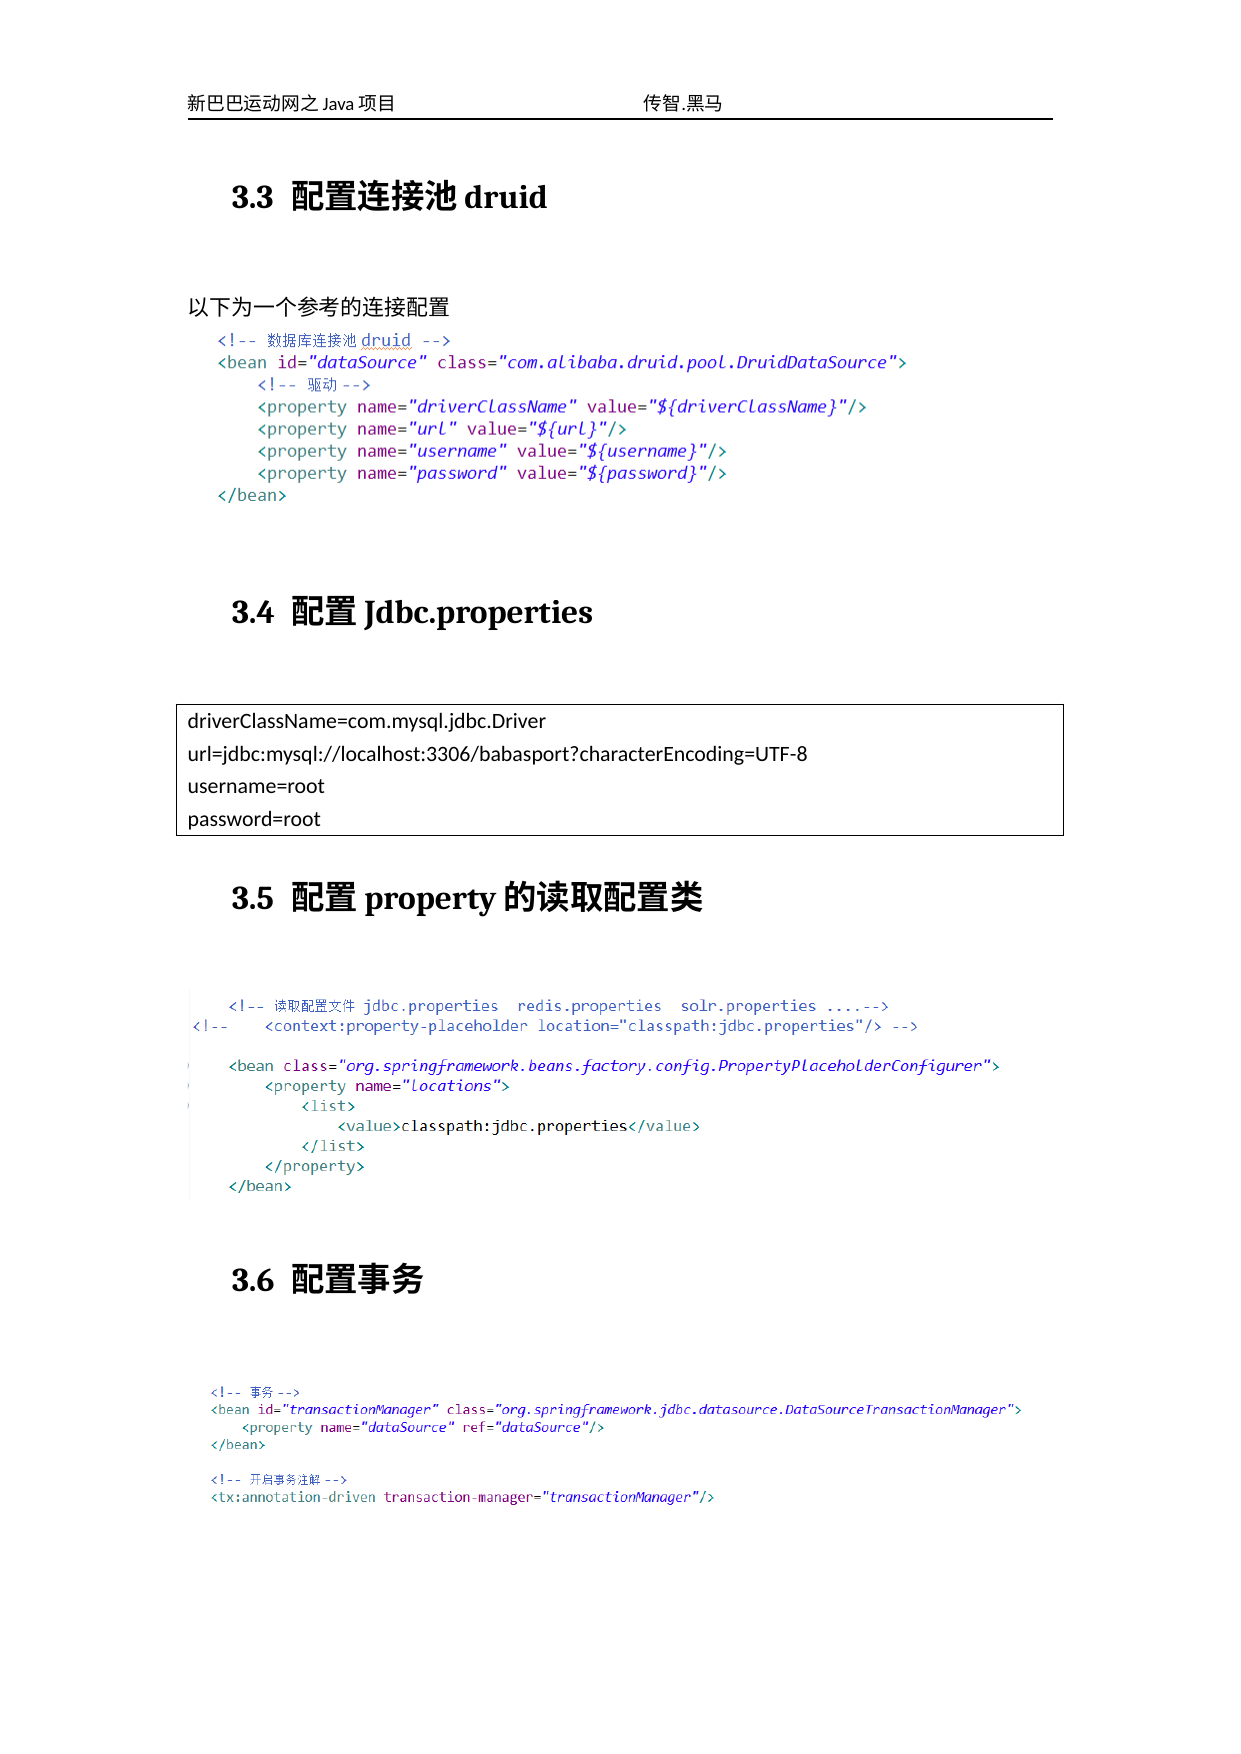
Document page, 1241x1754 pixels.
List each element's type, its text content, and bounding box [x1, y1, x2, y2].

subtitle 配置property的读取配置类 [232, 863, 1053, 928]
picture [187, 1371, 1053, 1518]
table_header driverClassName=com.mysql.jdbc.Driver url=jdbc:mysql://localhost:3306/babasport?characterEncoding=UTF-8 username=root password=root [177, 705, 1063, 834]
picture [187, 989, 1053, 1201]
subtitle 配置事务 [232, 1244, 1053, 1309]
picture [187, 321, 1053, 515]
text 以下为一个参考的连接配置 [187, 289, 1053, 321]
subtitle 配置Jdbc.properties [232, 576, 1053, 641]
subtitle 配置连接池druid [232, 162, 1053, 227]
